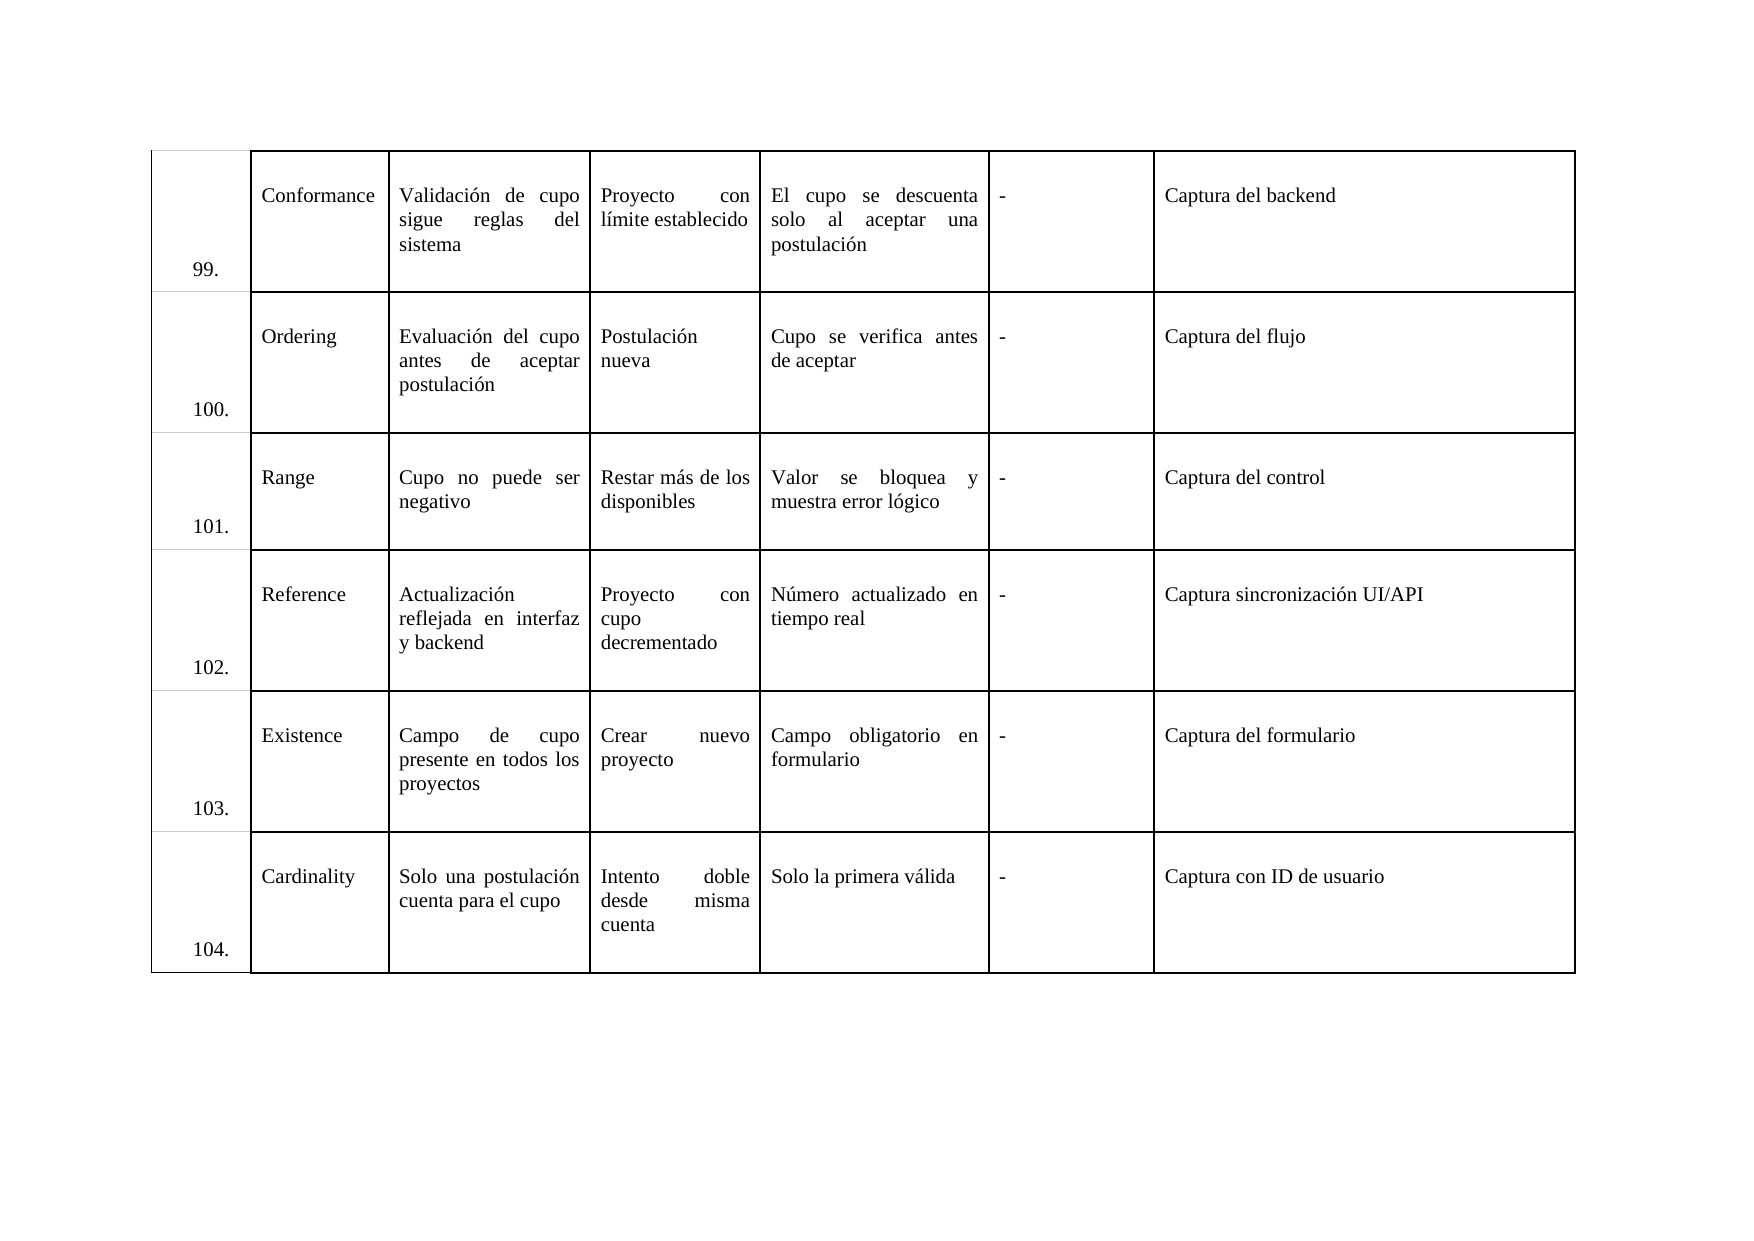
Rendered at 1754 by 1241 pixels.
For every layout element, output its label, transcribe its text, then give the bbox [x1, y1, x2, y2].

table_cell Captura con ID de usuario [1155, 833, 1574, 972]
table_cell Cupo no puede ser negativo [390, 434, 589, 549]
table_cell - [990, 152, 1153, 291]
table_cell - [990, 833, 1153, 972]
table_cell - [990, 293, 1153, 432]
table_cell Evaluación del cupo antes de aceptar postulación [390, 293, 589, 432]
table_cell Conformance [252, 152, 388, 291]
table_cell Campo obligatorio en formulario [761, 692, 988, 831]
table_cell Reference [252, 551, 388, 690]
table_cell Validación de cupo sigue reglas del sistema [390, 152, 589, 291]
table_cell Postulación nueva [591, 293, 759, 432]
table_cell Proyecto con límite establecido [591, 152, 759, 291]
table_cell El cupo se descuenta solo al aceptar una postulación [761, 152, 988, 291]
table_cell Captura del flujo [1155, 293, 1574, 432]
table_cell - [990, 692, 1153, 831]
table_cell - [990, 434, 1153, 549]
table_cell [152, 151, 250, 291]
table_cell Número actualizado en tiempo real [761, 551, 988, 690]
table_cell Cardinality [252, 833, 388, 972]
table_cell Range [252, 434, 388, 549]
table_cell Captura del control [1155, 434, 1574, 549]
table_cell Captura del formulario [1155, 692, 1574, 831]
table_cell Ordering [252, 293, 388, 432]
table_cell Captura del backend [1155, 152, 1574, 291]
table_cell Solo una postulación cuenta para el cupo [390, 833, 589, 972]
table_cell [152, 550, 250, 690]
table_cell Proyecto con cupo decrementado [591, 551, 759, 690]
table_cell Solo la primera válida [761, 833, 988, 972]
table_cell [152, 691, 250, 831]
table_cell Intento doble desde misma cuenta [591, 833, 759, 972]
table_cell Actualización reflejada en interfaz y backend [390, 551, 589, 690]
table_cell Valor se bloquea y muestra error lógico [761, 434, 988, 549]
table_cell [152, 292, 250, 432]
table_cell Existence [252, 692, 388, 831]
table_cell Campo de cupo presente en todos los proyectos [390, 692, 589, 831]
table_cell Restar más de los disponibles [591, 434, 759, 549]
table_cell - [990, 551, 1153, 690]
table_cell [152, 433, 250, 549]
table_cell Cupo se verifica antes de aceptar [761, 293, 988, 432]
table_cell Crear nuevo proyecto [591, 692, 759, 831]
table_cell [152, 832, 250, 972]
table_cell Captura sincronización UI/API [1155, 551, 1574, 690]
